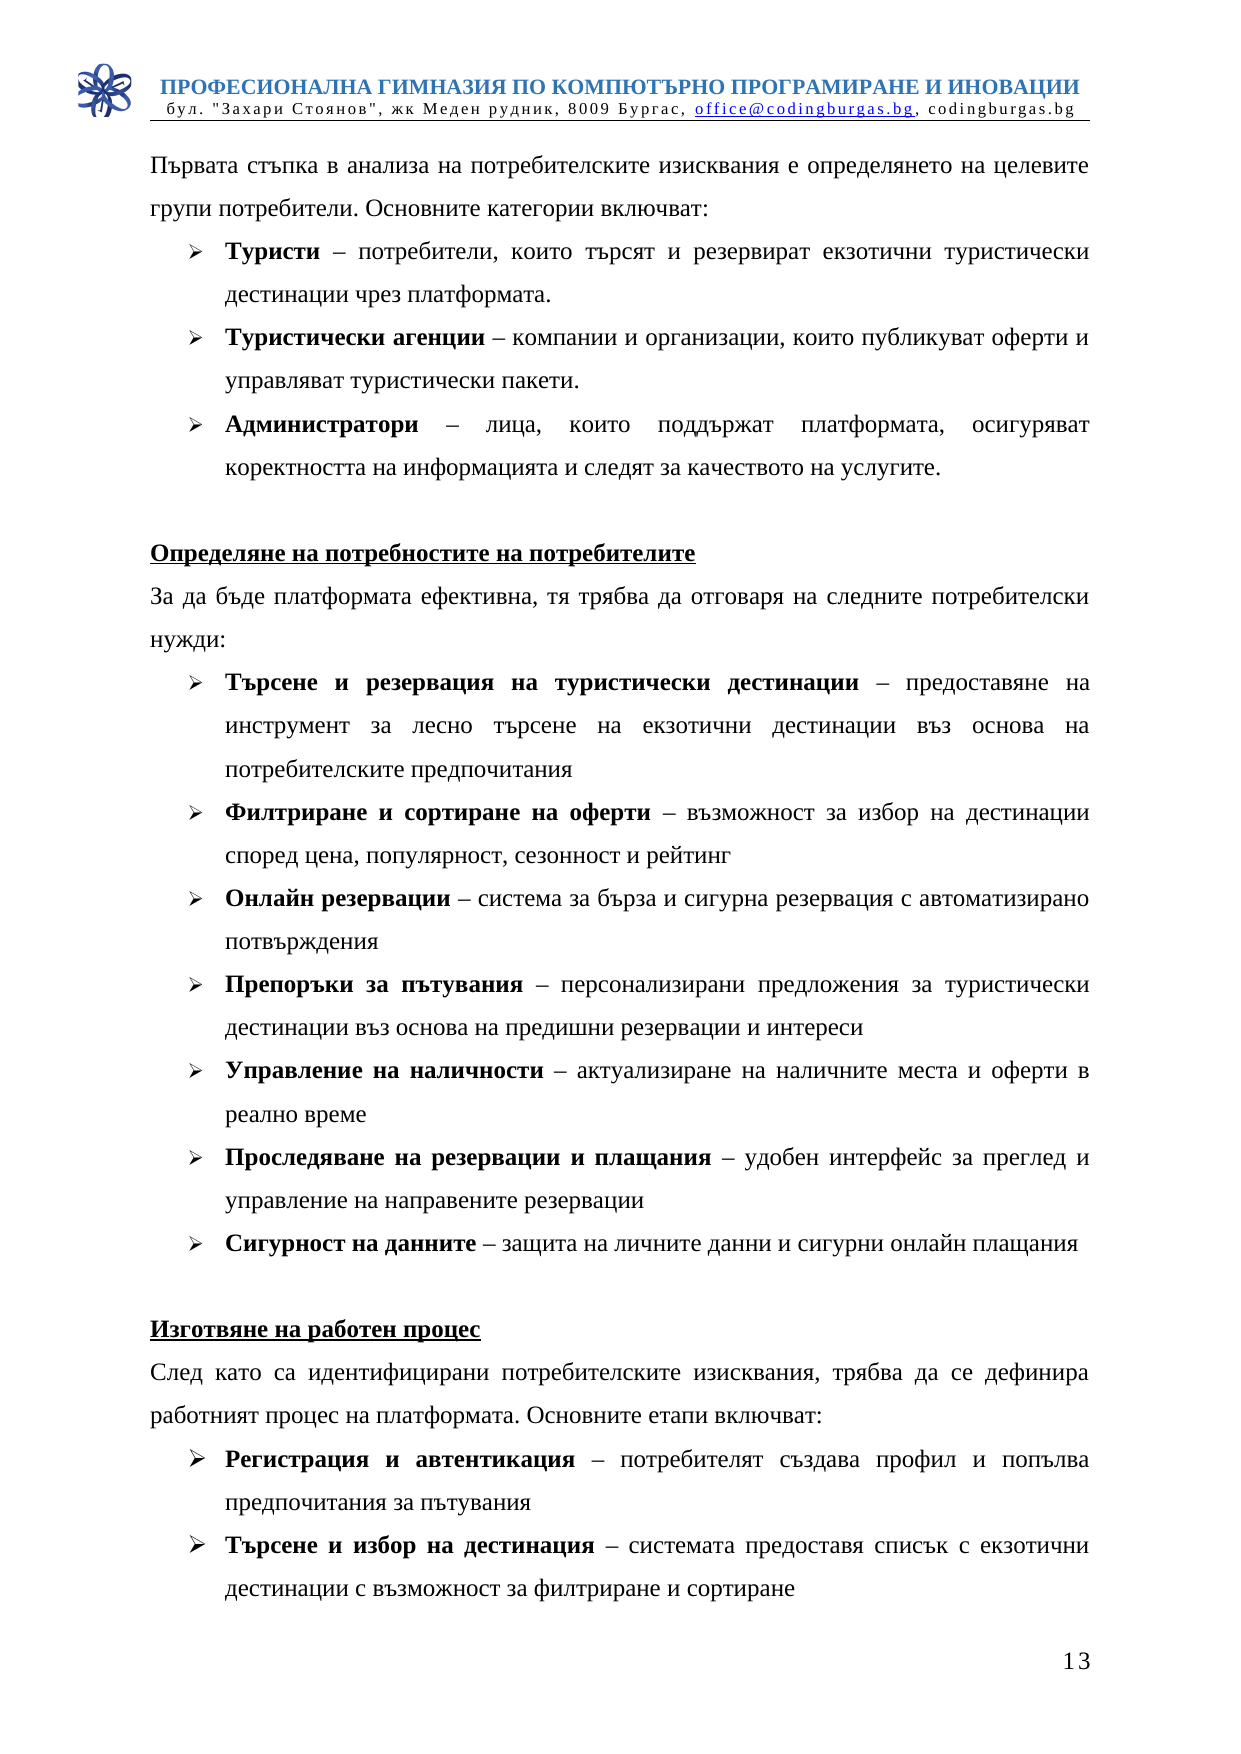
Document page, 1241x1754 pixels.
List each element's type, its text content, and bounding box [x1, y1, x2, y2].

list Препоръки за пътувания – персонализирани предложения за туристически дестинации въз основа на предишни резервации и интереси [187, 969, 1090, 1041]
picture [78, 63, 132, 117]
list Туристически агенции – компании и организации, които публикуват оферти и управляват туристически пакети. [187, 322, 1090, 394]
list Филтриране и сортиране на оферти – възможност за избор на дестинации според цена, популярност, сезонност и рейтинг [187, 797, 1090, 869]
list Проследяване на резервации и плащания – удобен интерфейс за преглед и управление на направените резервации [187, 1142, 1090, 1214]
list Управление на наличности – актуализиране на наличните места и оферти в реално време [187, 1056, 1090, 1127]
list Търсене и резервация на туристически дестинации – предоставяне на инструмент за лесно търсене на екзотични дестинации въз основа на потребителските предпочитания [187, 667, 1090, 782]
text За да бъде платформата ефективна, тя трябва да отговаря на следните потребителски нужди: [150, 581, 1090, 653]
list Туристи – потребители, които търсят и резервират екзотични туристически дестинации чрез платформата. [187, 236, 1090, 308]
list Регистрация и автентикация – потребителят създава профил и попълва предпочитания за пътувания [187, 1444, 1090, 1516]
text Изготвяне на работен процес [150, 1314, 1090, 1343]
text Определяне на потребностите на потребителите [150, 538, 1090, 567]
list Онлайн резервации – система за бърза и сигурна резервация с автоматизирано потвърждения [187, 883, 1090, 955]
list Търсене и избор на дестинация – системата предоставя списък с екзотични дестинации с възможност за филтриране и сортиране [187, 1530, 1090, 1602]
list Администратори – лица, които поддържат платформата, осигуряват коректността на информацията и следят за качеството на услугите. [187, 409, 1090, 481]
text След като са идентифицирани потребителските изисквания, трябва да се дефинира работният процес на платформата. Основните етапи включват: [150, 1357, 1090, 1429]
list Сигурност на данните – защита на личните данни и сигурни онлайн плащания [187, 1228, 1090, 1257]
text Първата стъпка в анализа на потребителските изисквания е определянето на целевите групи потребители. Основните категории включват: [150, 150, 1090, 222]
